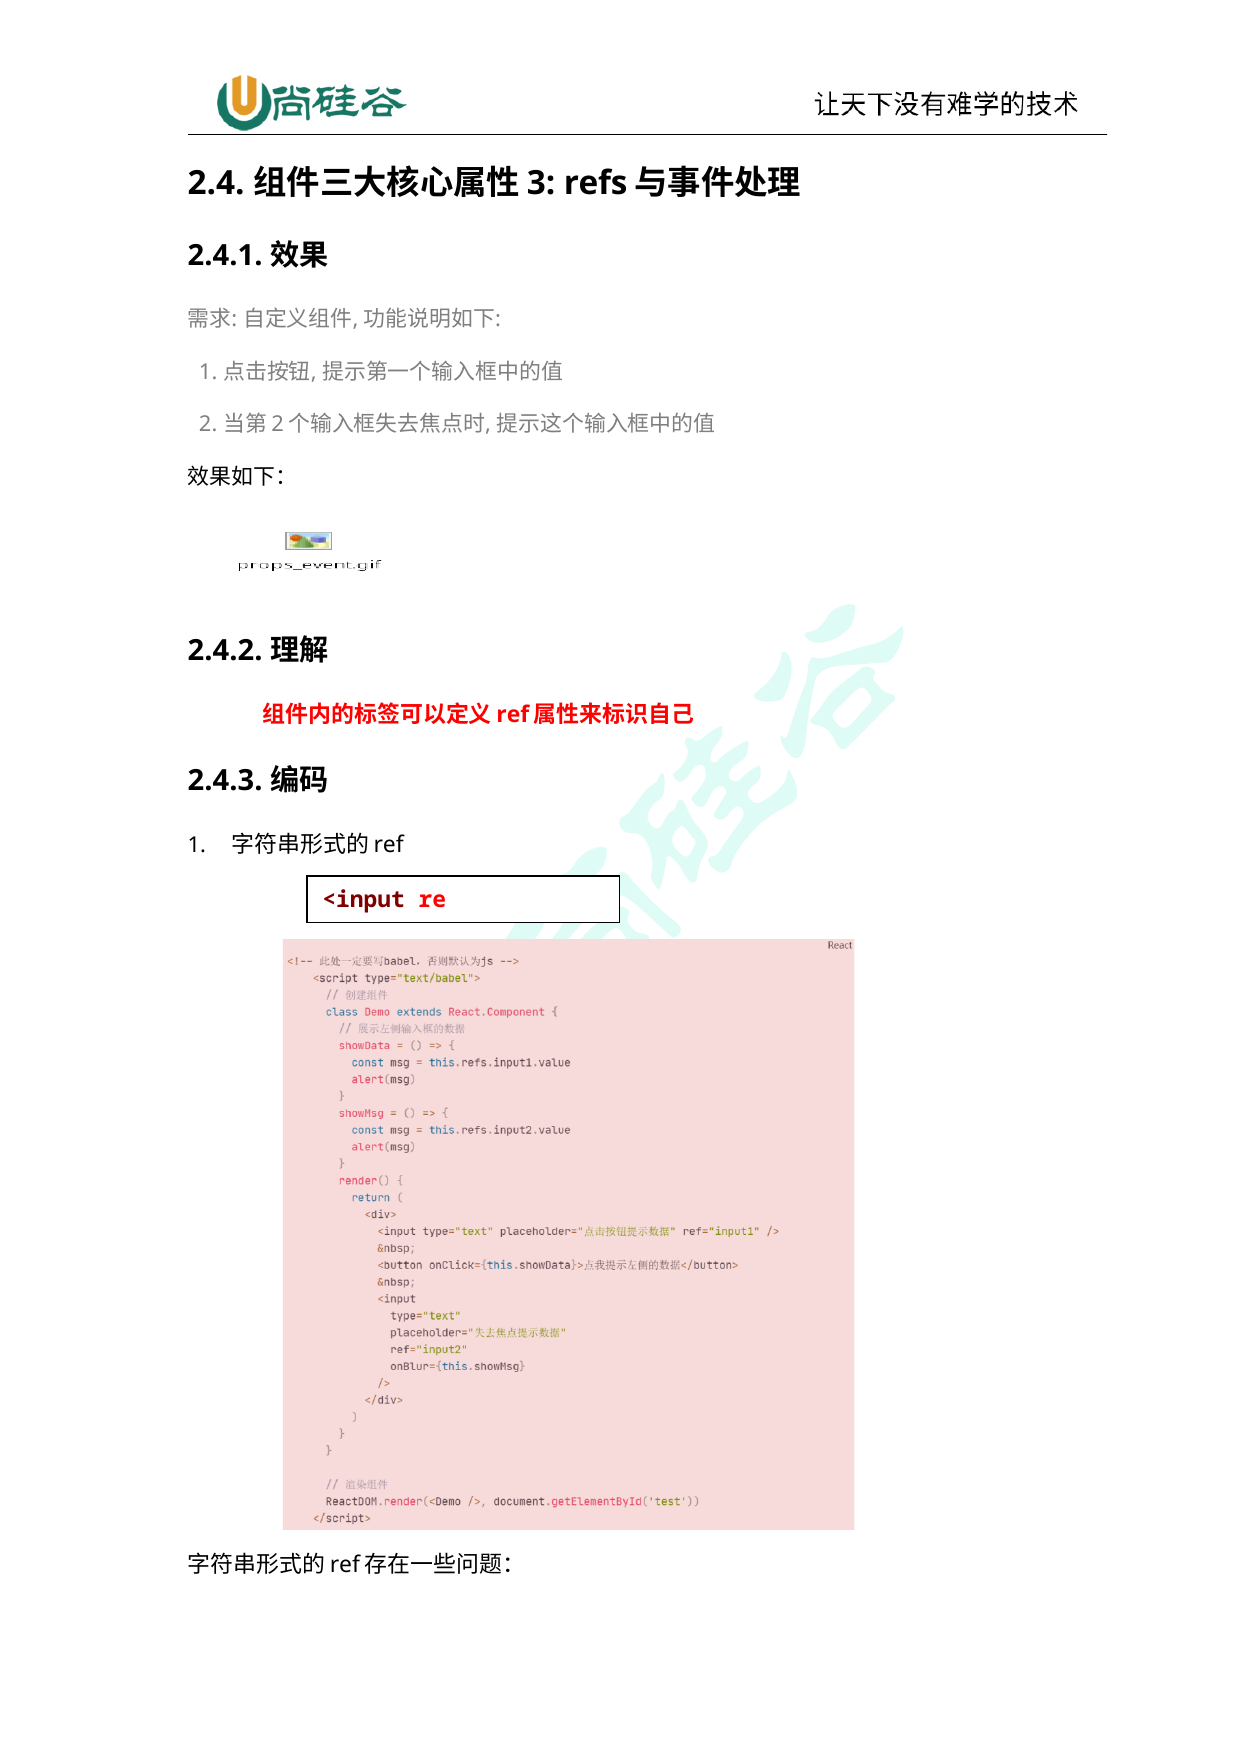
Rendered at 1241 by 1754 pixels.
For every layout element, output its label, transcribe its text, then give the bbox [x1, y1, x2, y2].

subtitle 2.4. 组件三大核心属性3: refs与事件处理 [187, 156, 1107, 204]
text 1. 点击按钮, 提示第一个输入框中的值 [187, 354, 1107, 386]
list 字符串形式的ref [187, 826, 1107, 859]
text 需求: 自定义组件, 功能说明如下: [187, 301, 1107, 333]
text 效果如下： [187, 459, 1107, 491]
list 字符串形式的ref存在一些问题： [187, 1545, 1107, 1579]
subtitle 2.4.1. 效果 [187, 232, 1107, 274]
subtitle 2.4.2. 理解 [187, 626, 1107, 668]
text 2. 当第2个输入框失去焦点时, 提示这个输入框中的值 [187, 406, 1107, 438]
text 组件内的标签可以定义ref属性来标识自己 [187, 696, 1107, 729]
subtitle 2.4.3. 编码 [187, 756, 1107, 798]
picture [215, 73, 1080, 132]
picture [282, 939, 855, 1530]
